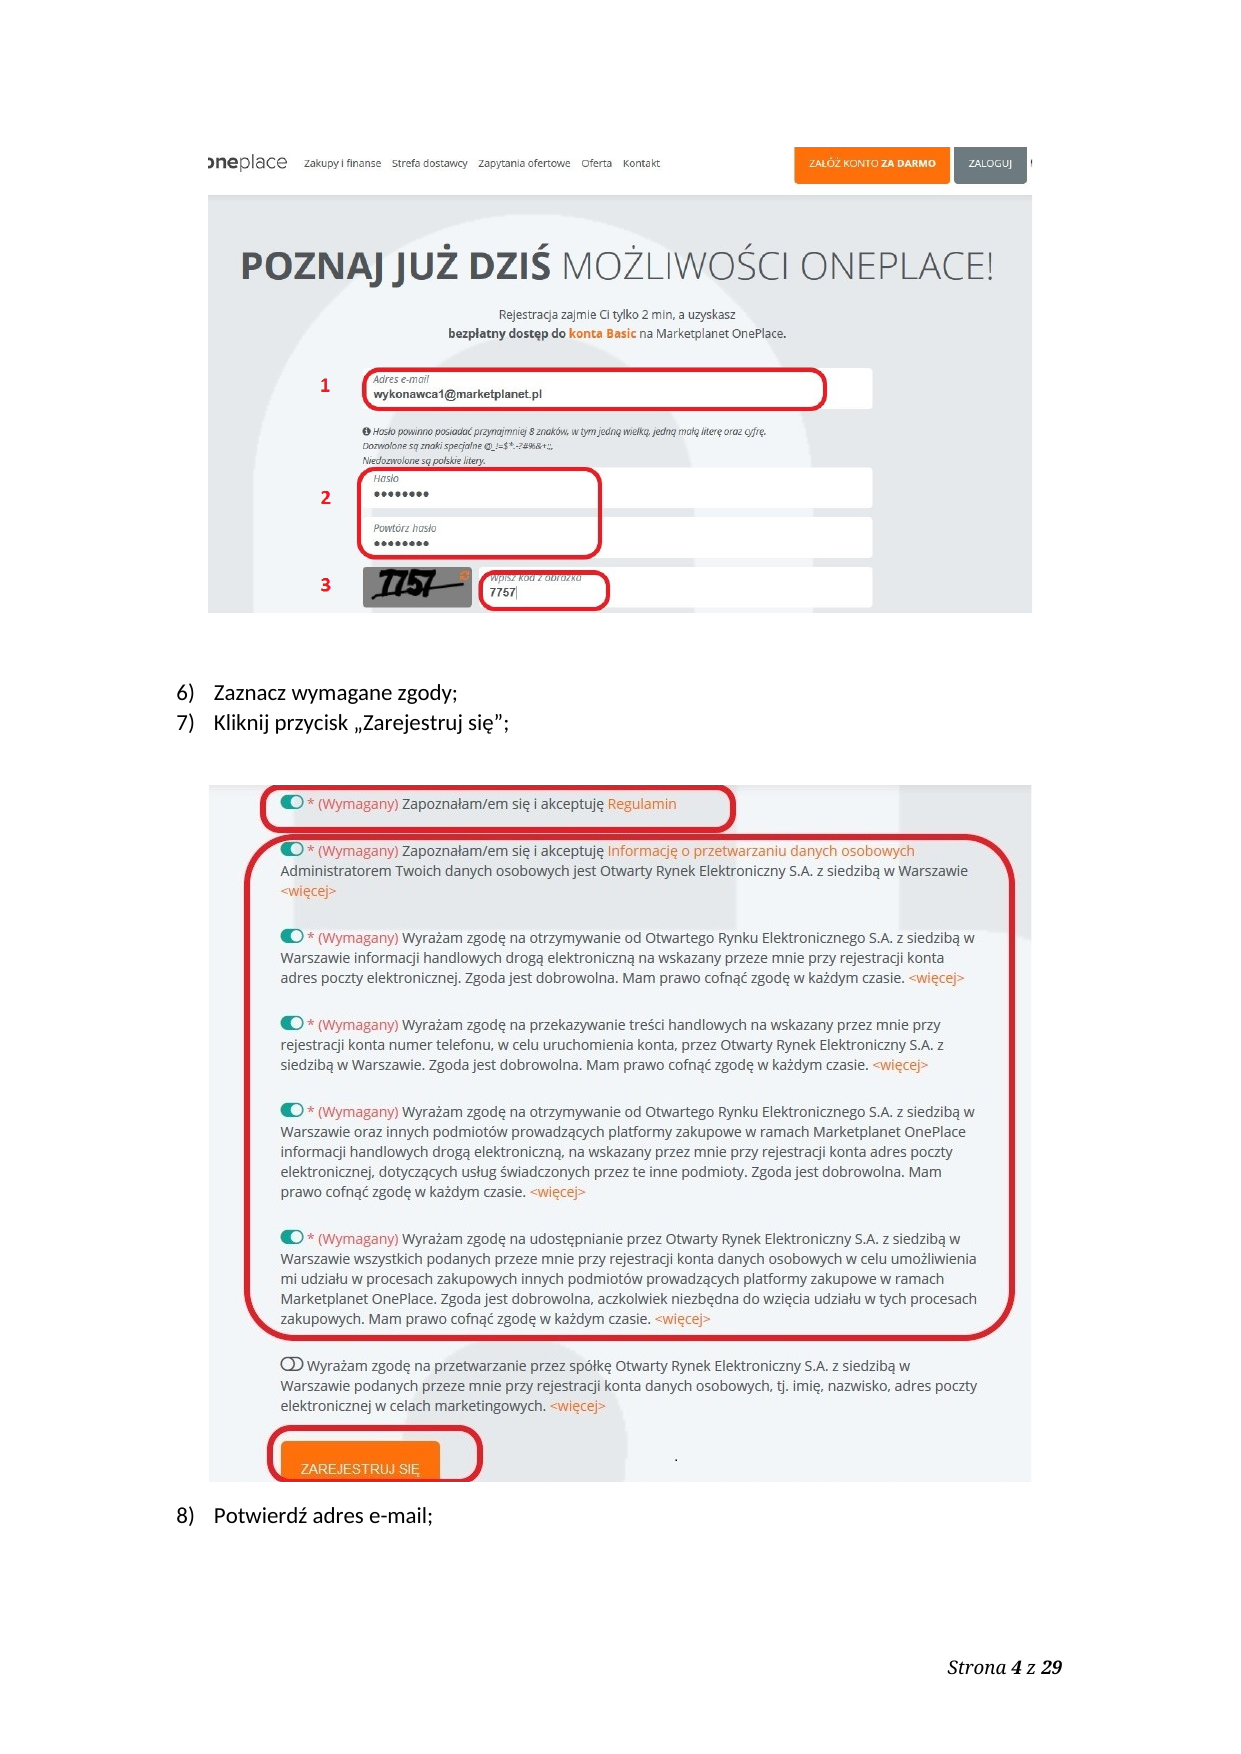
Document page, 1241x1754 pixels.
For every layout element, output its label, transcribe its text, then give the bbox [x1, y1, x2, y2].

picture [208, 147, 1033, 613]
list Kliknij przycisk „Zarejestruj się”; [176, 708, 1101, 737]
picture [208, 785, 1032, 1482]
list Zaznacz wymagane zgody; [176, 678, 1101, 706]
list Potwierdź adres e-mail; [176, 1501, 1101, 1529]
